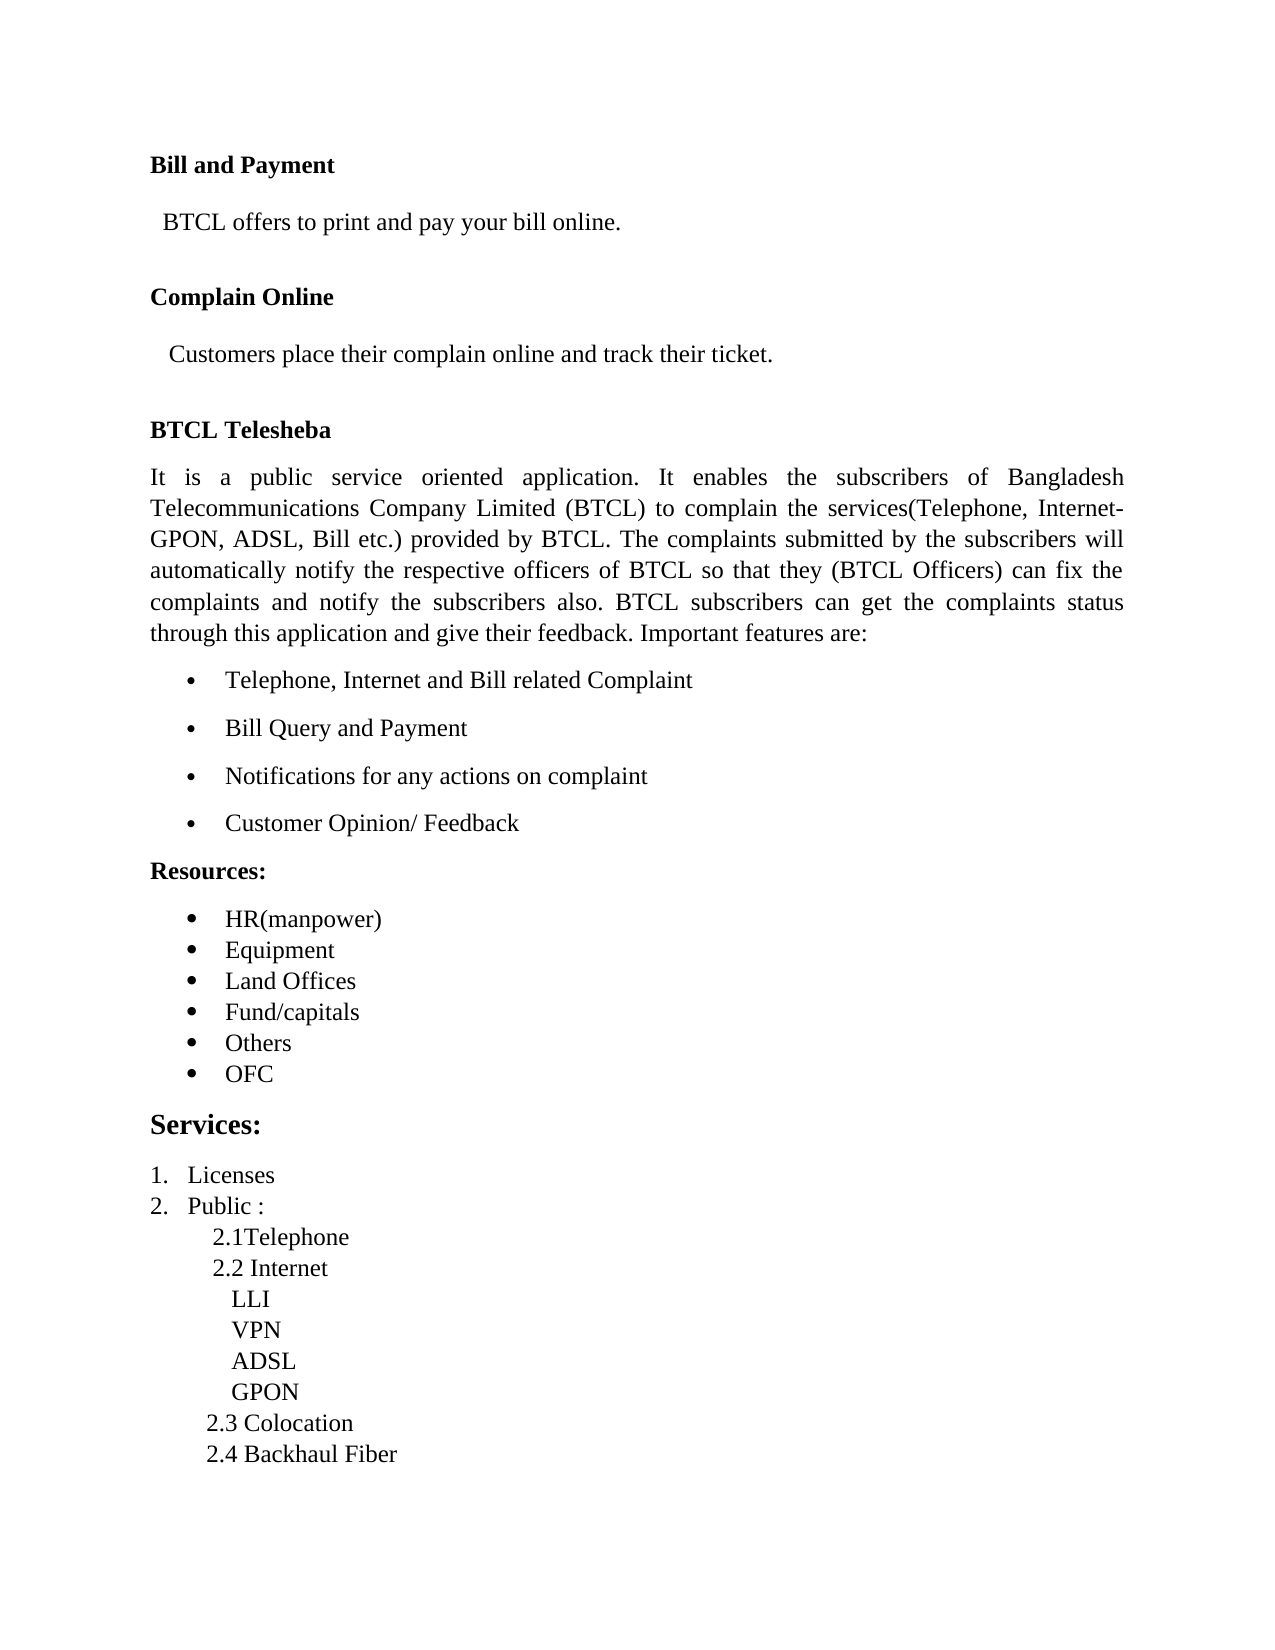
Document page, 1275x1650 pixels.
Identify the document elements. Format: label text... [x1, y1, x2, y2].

list Customer Opinion/ Feedback [187, 808, 1125, 837]
list 2.4 Backhaul Fiber [187, 1439, 1125, 1468]
list 2.1Telephone [187, 1222, 1125, 1251]
text BTCL Telesheba [150, 415, 1125, 443]
text Bill and Payment [150, 150, 1125, 179]
text It is a public service oriented application. It enables the subscribers of Bangladesh Telecommunications Company Limited (BTCL) to complain the services(Telephone, Internet-GPON, ADSL, Bill etc.) provided by BTCL. The complaints submitted by the subscribers will automatically notify the respective officers of BTCL so that they (BTCL Officers) can fix the complaints and notify the subscribers also. BTCL subscribers can get the complaints status through this application and give their feedback. Important features are: [150, 462, 1125, 646]
list Bill Query and Payment [187, 713, 1125, 742]
text BTCL offers to print and pay your bill online. [150, 207, 1125, 236]
list Public : [150, 1191, 1125, 1219]
text Services: [150, 1107, 1125, 1140]
list Others [187, 1028, 1125, 1057]
list Fund/capitals [187, 997, 1125, 1026]
list HR(manpower) [187, 904, 1125, 933]
list GPON [187, 1377, 1125, 1406]
text Complain Online [150, 282, 1125, 311]
list OFC [187, 1059, 1125, 1088]
list 2.3 Colocation [187, 1408, 1125, 1437]
text Customers place their complain online and track their ticket. [150, 339, 1125, 368]
list Licenses [150, 1160, 1125, 1188]
list VPN [187, 1315, 1125, 1344]
list Notifications for any actions on complaint [187, 761, 1125, 789]
list LLI [187, 1284, 1125, 1313]
list 2.2 Internet [187, 1253, 1125, 1282]
text Resources: [150, 856, 1125, 885]
list Equipment [187, 935, 1125, 964]
list ADSL [187, 1346, 1125, 1375]
list Telephone, Internet and Bill related Complaint [187, 665, 1125, 694]
list Land Offices [187, 966, 1125, 995]
